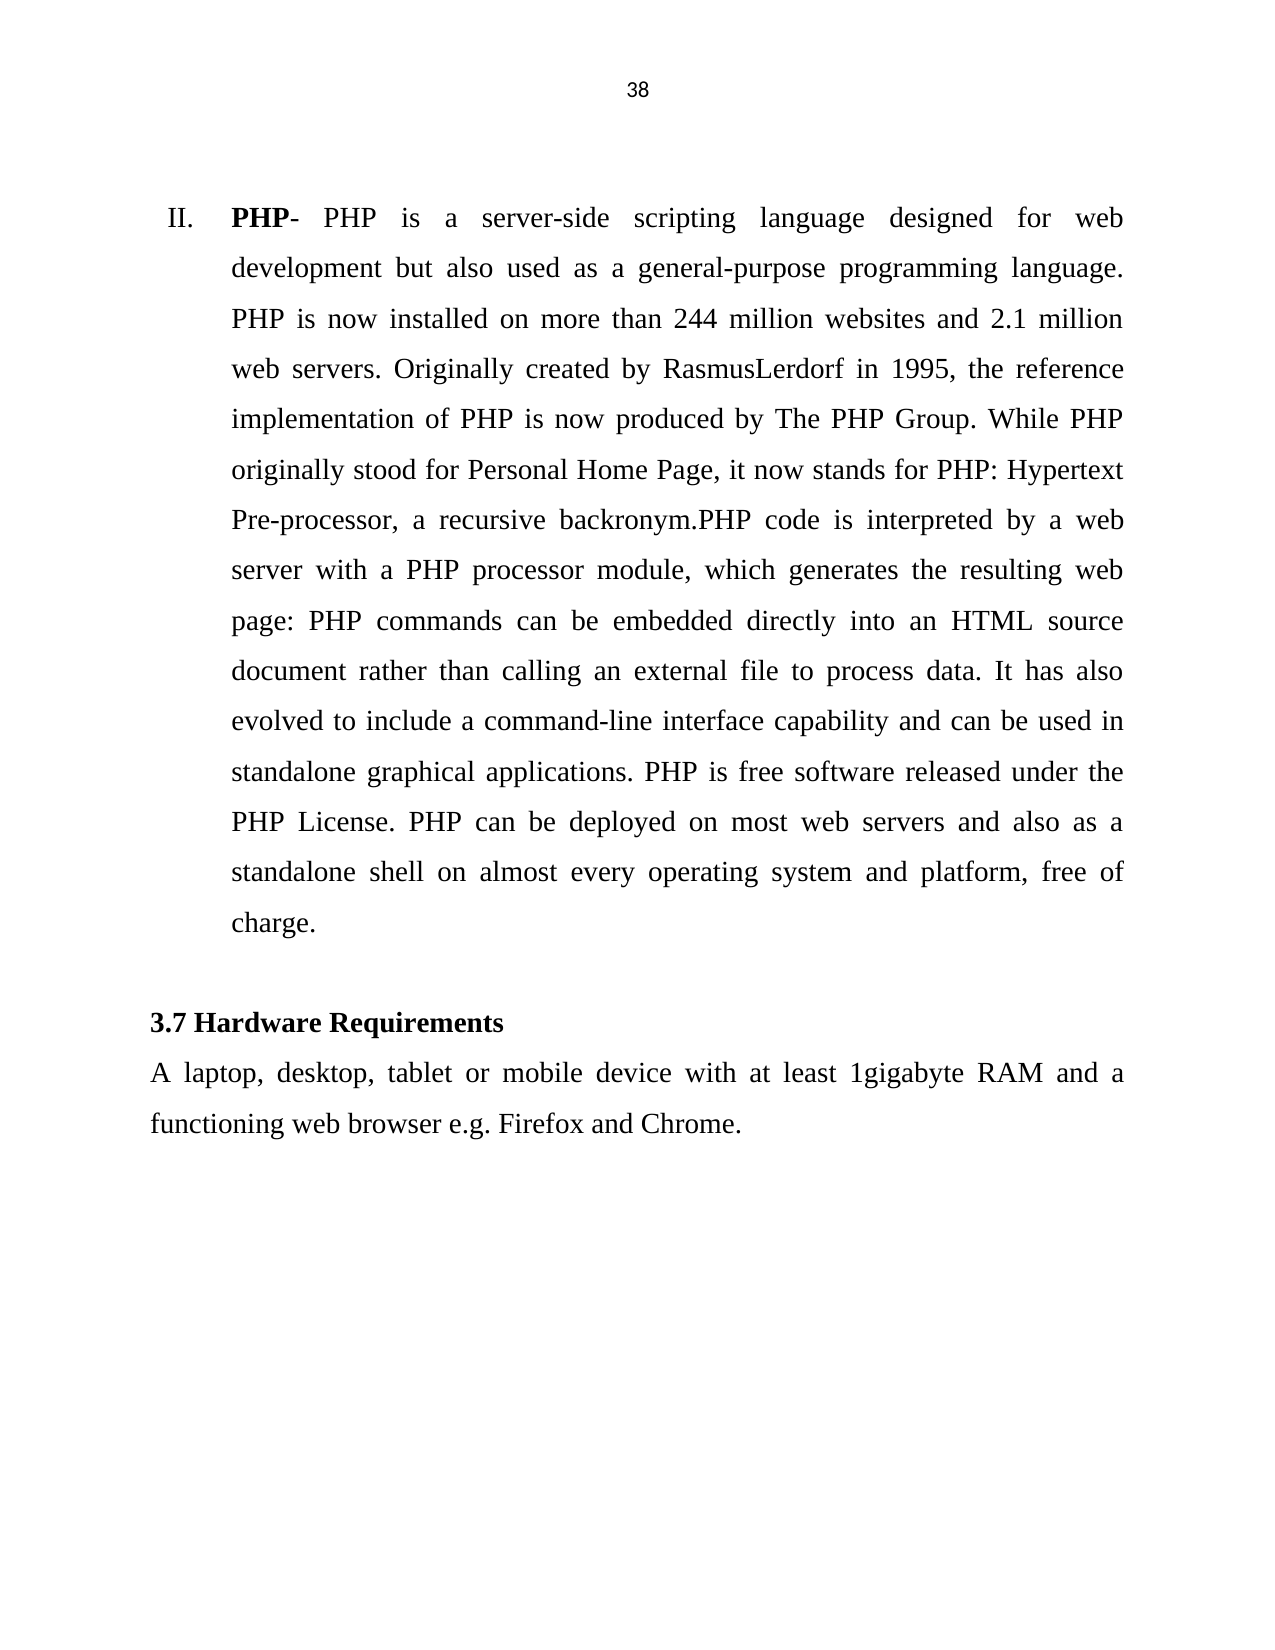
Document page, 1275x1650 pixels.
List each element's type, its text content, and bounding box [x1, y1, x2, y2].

text A laptop, desktop, tablet or mobile device with at least 1gigabyte RAM and a functioning web browser e.g. Firefox and Chrome. [150, 1056, 1125, 1139]
text 3.7 Hardware Requirements [150, 1005, 1125, 1039]
list PHP- PHP is a server-side scripting language designed for web development but also used as a general-purpose programming language. PHP is now installed on more than 244 million websites and 2.1 million web servers. Originally created by RasmusLerdorf in 1995, the reference implementation of PHP is now produced by The PHP Group. While PHP originally stood for Personal Home Page, it now stands for PHP: Hypertext Pre-processor, a recursive backronym.PHP code is interpreted by a web server with a PHP processor module, which generates the resulting web page: PHP commands can be embedded directly into an HTML source document rather than calling an external file to process data. It has also evolved to include a command-line interface capability and can be used in standalone graphical applications. PHP is free software released under the PHP License. PHP can be deployed on most web servers and also as a standalone shell on almost every operating system and platform, free of charge. [194, 200, 1125, 938]
